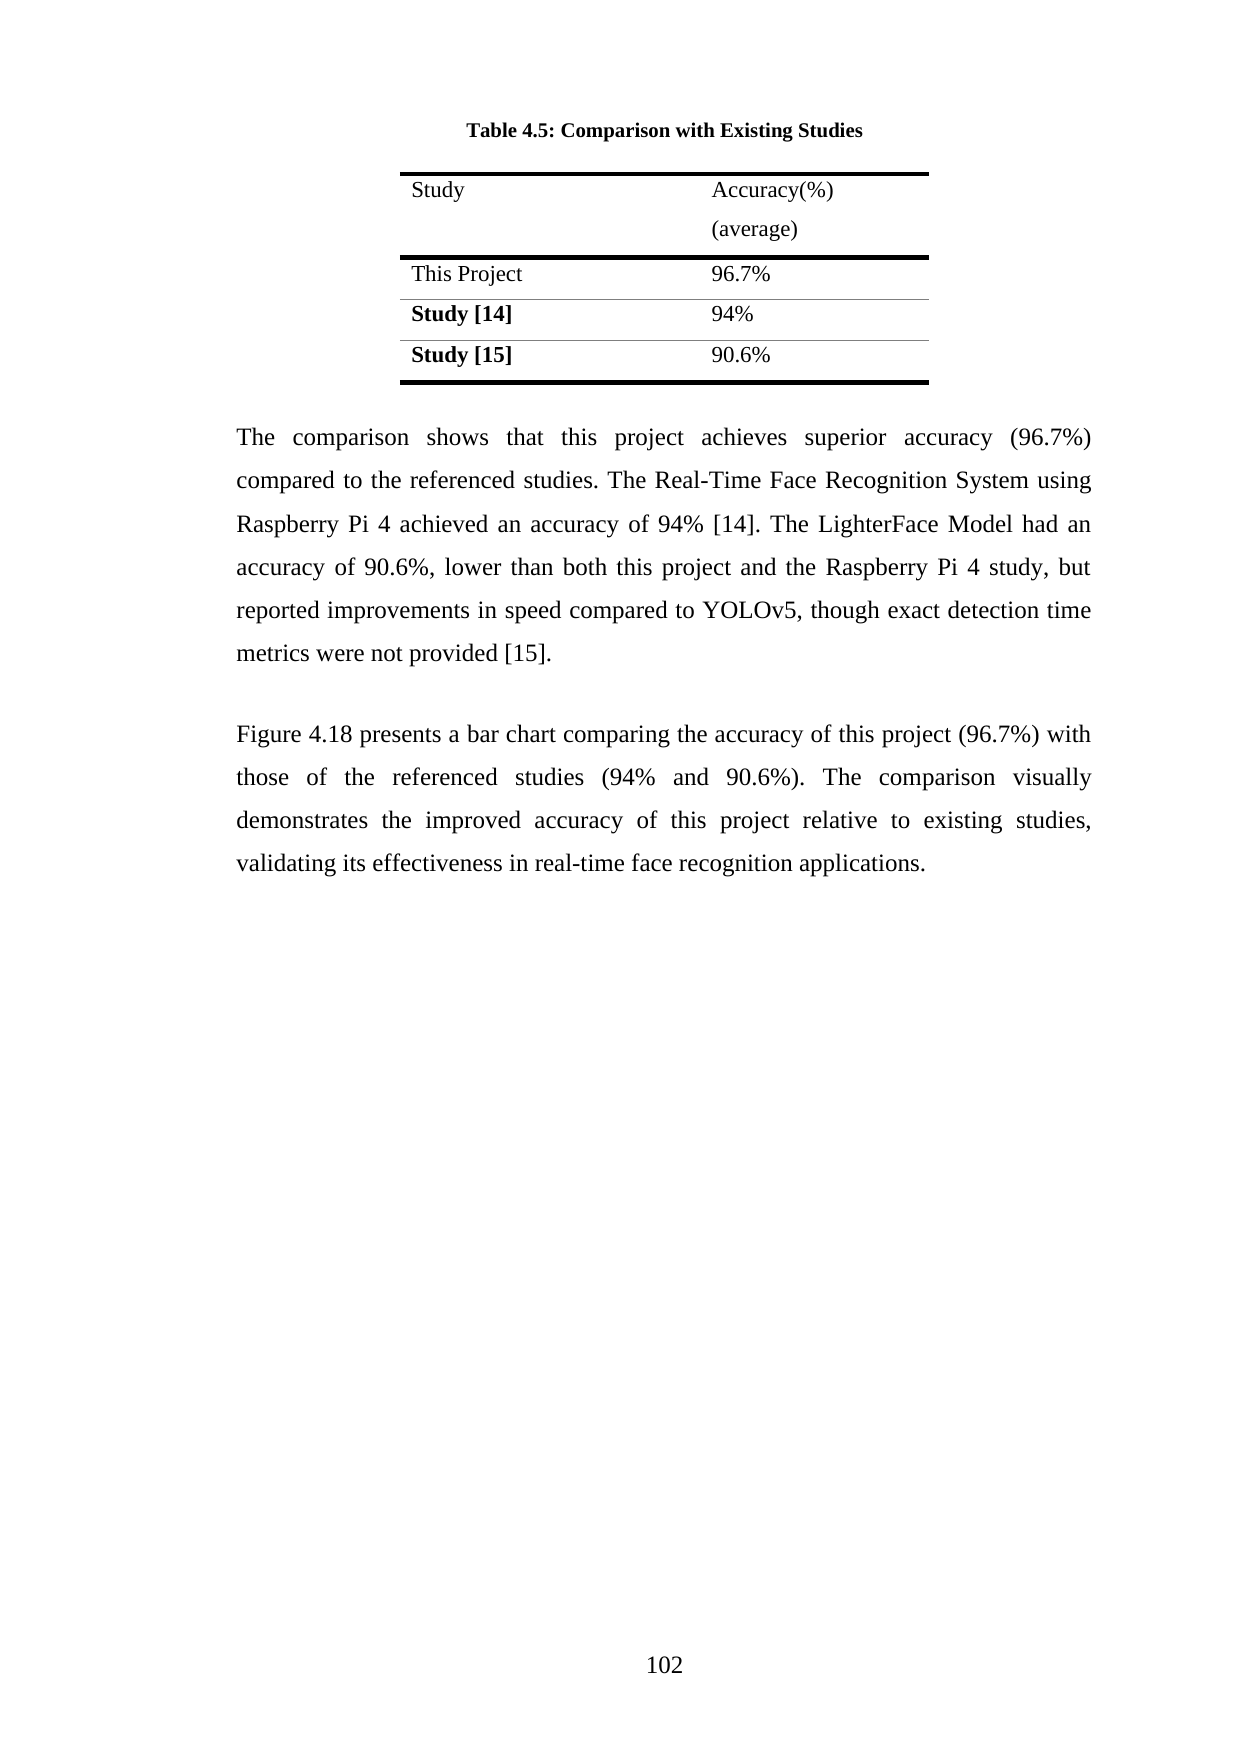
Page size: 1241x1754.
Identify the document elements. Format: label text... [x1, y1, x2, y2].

table_cell Study [14] [400, 300, 700, 340]
text Table 4.5: Comparison with Existing Studies [236, 118, 1092, 142]
text The comparison shows that this project achieves superior accuracy (96.7%) compared to the referenced studies. The Real-Time Face Recognition System using Raspberry Pi 4 achieved an accuracy of 94% [14]. The LighterFace Model had an accuracy of 90.6%, lower than both this project and the Raspberry Pi 4 study, but reported improvements in speed compared to YOLOv5, though exact detection time metrics were not provided [15]. [236, 422, 1092, 667]
table_cell 90.6% [700, 341, 929, 380]
table_cell Study [15] [400, 341, 700, 380]
table_header Accuracy(%) (average) [700, 176, 929, 255]
table_cell This Project [400, 260, 700, 299]
table_header Study [400, 176, 700, 255]
table_cell 94% [700, 300, 929, 340]
table_cell 96.7% [700, 260, 929, 299]
text Figure 4.18 presents a bar chart comparing the accuracy of this project (96.7%) with those of the referenced studies (94% and 90.6%). The comparison visually demonstrates the improved accuracy of this project relative to existing studies, validating its effectiveness in real-time face recognition applications. [236, 719, 1092, 877]
